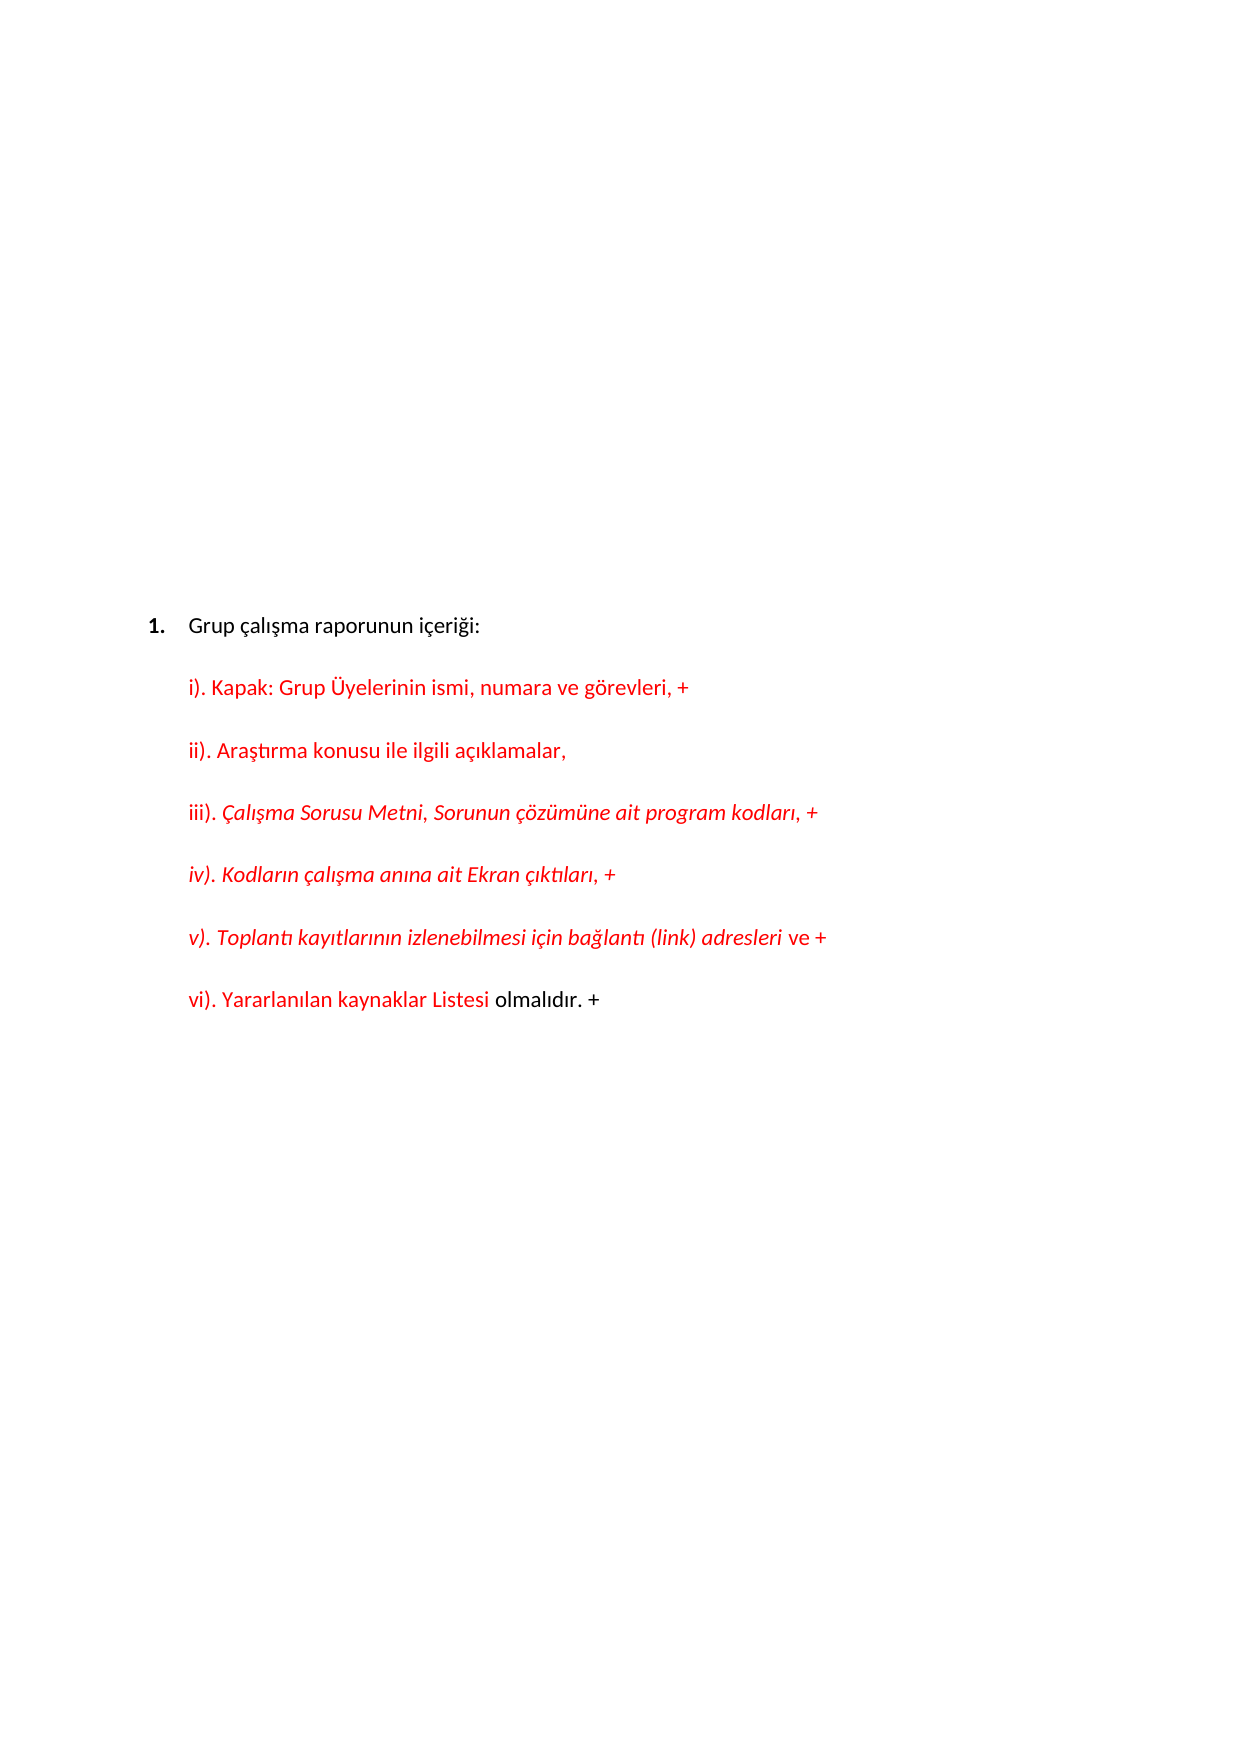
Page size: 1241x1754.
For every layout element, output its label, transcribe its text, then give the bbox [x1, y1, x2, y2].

list Grup çalışma raporunun içeriği: [148, 611, 1093, 639]
text i). Kapak: Grup Üyelerinin ismi, numara ve görevleri, + [188, 673, 1093, 701]
text iv). Kodların çalışma anına ait Ekran çıktıları, + [188, 860, 1093, 888]
text iii). Çalışma Sorusu Metni, Sorunun çözümüne ait program kodları, + [188, 798, 1093, 826]
text ii). Araştırma konusu ile ilgili açıklamalar, [188, 736, 1093, 764]
text vi). Yararlanılan kaynaklar Listesi olmalıdır. + [188, 985, 1093, 1013]
text v). Toplantı kayıtlarının izlenebilmesi için bağlantı (link) adresleri ve + [188, 923, 1093, 951]
